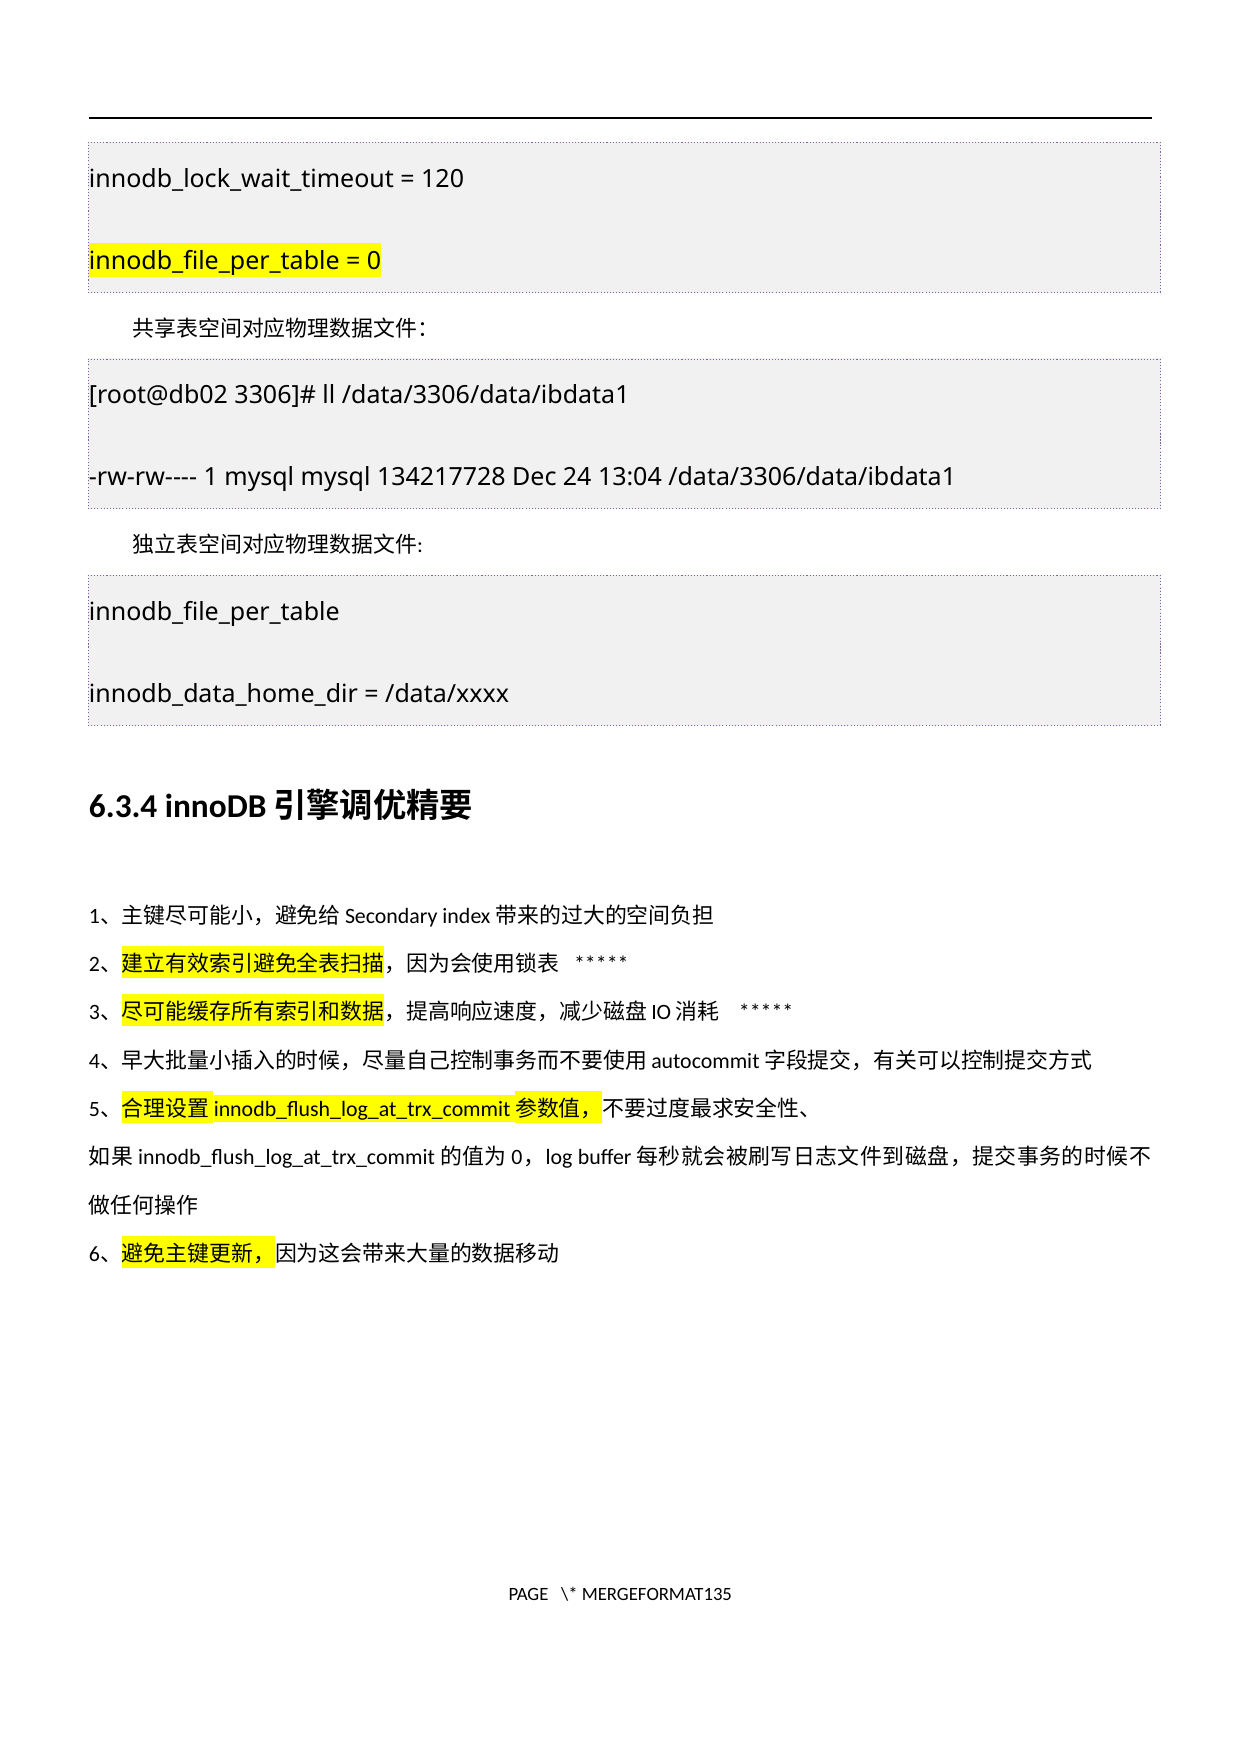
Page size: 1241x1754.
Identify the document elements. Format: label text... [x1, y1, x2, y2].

list [root@db02 3306]# ll /data/3306/data/ibdata1 [88, 358, 1161, 427]
text 1、主键尽可能小，避免给Secondary index 带来的过大的空间负担 [89, 897, 1152, 930]
list innodb_lock_wait_timeout = 120 [88, 142, 1161, 210]
text 3、尽可能缓存所有索引和数据，提高响应速度，减少磁盘IO消耗 ***** [384, 994, 1152, 1026]
text 共享表空间对应物理数据文件： [89, 310, 1152, 343]
list -rw-rw---- 1 mysql mysql 134217728 Dec 24 13:04 /data/3306/data/ibdata1 [88, 440, 1161, 509]
list innodb_file_per_table [88, 575, 1161, 643]
list innodb_data_home_dir = /data/xxxx [88, 657, 1161, 726]
text 2、建立有效索引避免全表扫描，因为会使用锁表 ***** [384, 946, 1152, 978]
subtitle 6.3.4 innoDB引擎调优精要 [89, 770, 1152, 835]
text 6、避免主键更新，因为这会带来大量的数据移动 [275, 1236, 1152, 1268]
text 独立表空间对应物理数据文件: [89, 527, 1152, 559]
text 5、合理设置innodb_flush_log_at_trx_commit参数值，不要过度最求安全性、 [602, 1091, 1152, 1123]
text 4、早大批量小插入的时候，尽量自己控制事务而不要使用autocommit字段提交，有关可以控制提交方式 [89, 1042, 1152, 1075]
text 如果innodb_flush_log_at_trx_commit的值为0，log buffer每秒就会被刷写日志文件到磁盘，提交事务的时候不做任何操作 [89, 1139, 1152, 1220]
list innodb_file_per_table = 0 [88, 224, 1161, 293]
text 5、合理设置innodb_flush_log_at_trx_commit参数值，不要过度最求安全性、 [213, 1091, 515, 1123]
